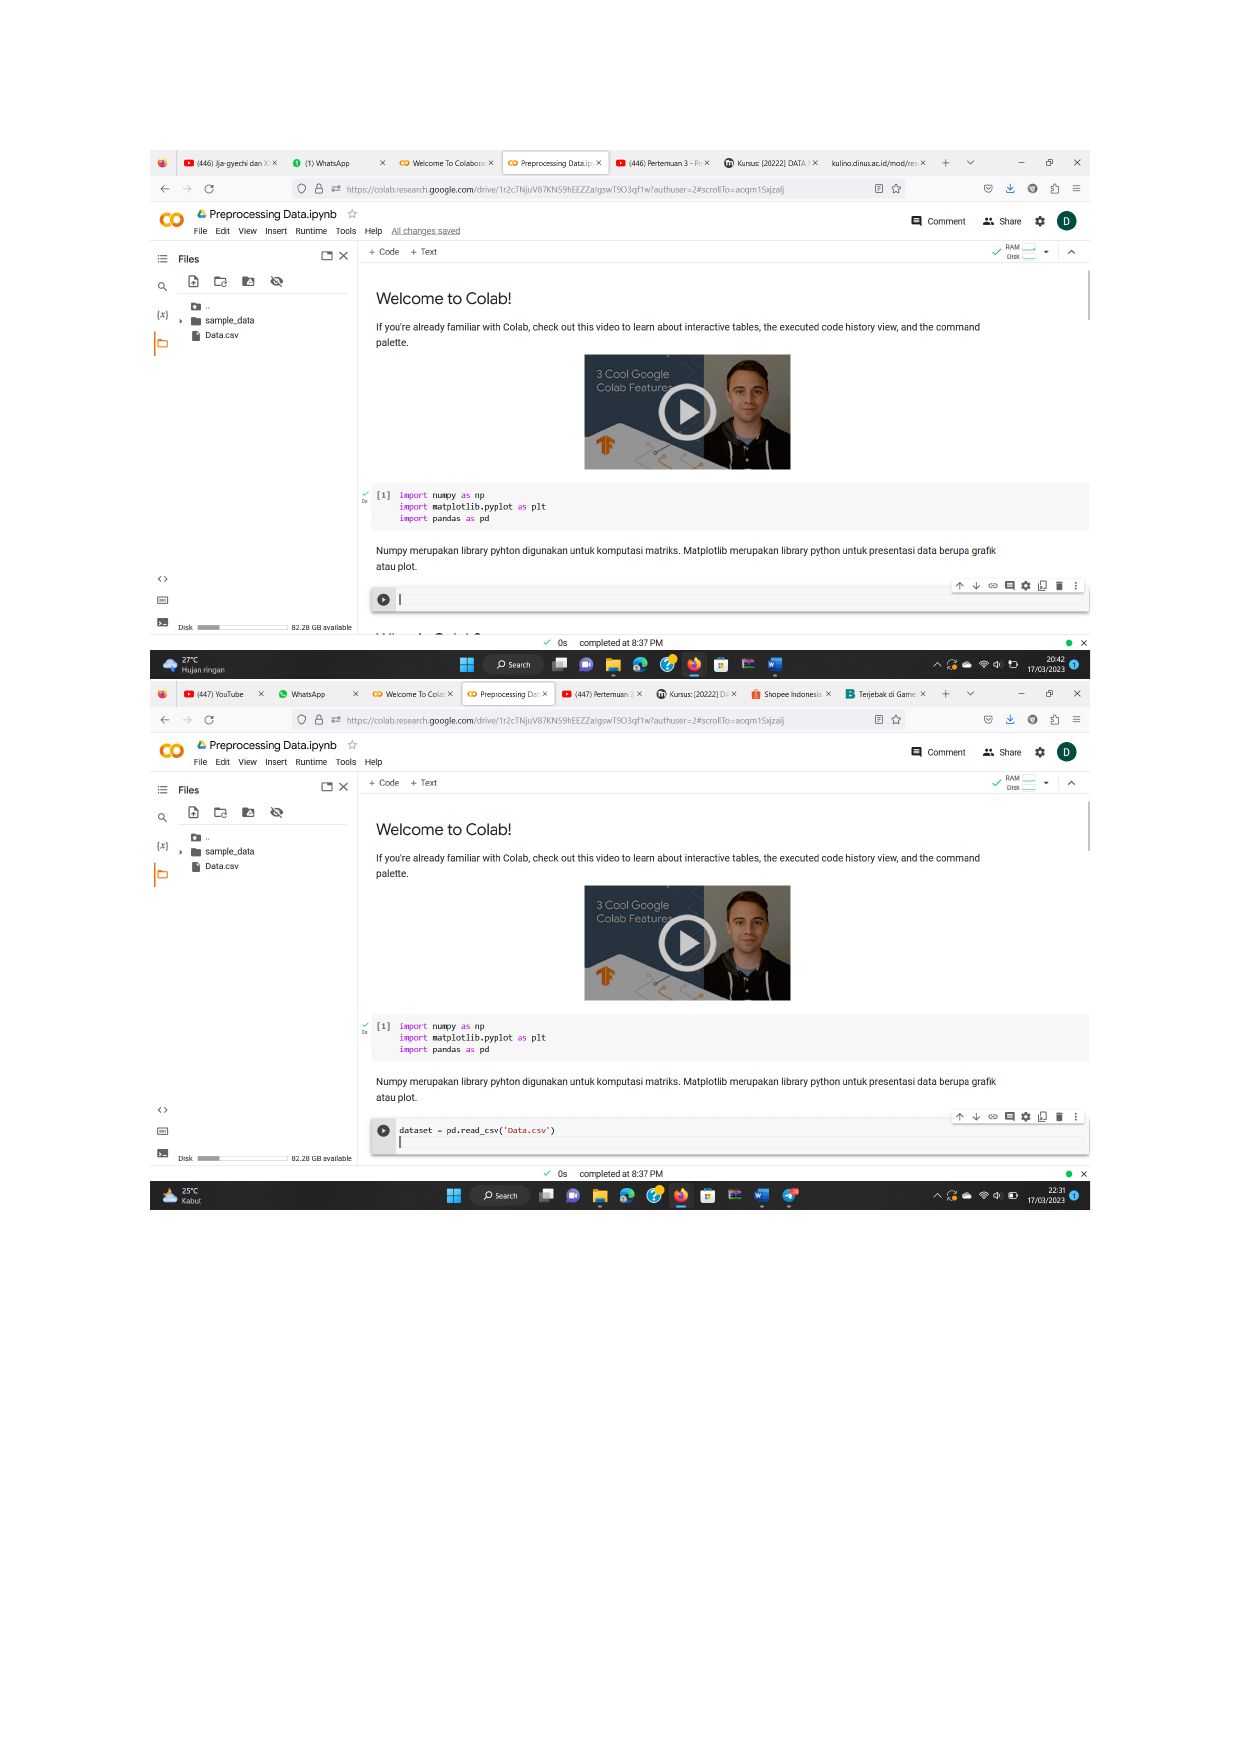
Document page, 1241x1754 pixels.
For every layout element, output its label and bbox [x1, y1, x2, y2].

picture [150, 150, 1091, 679]
picture [150, 681, 1091, 1210]
